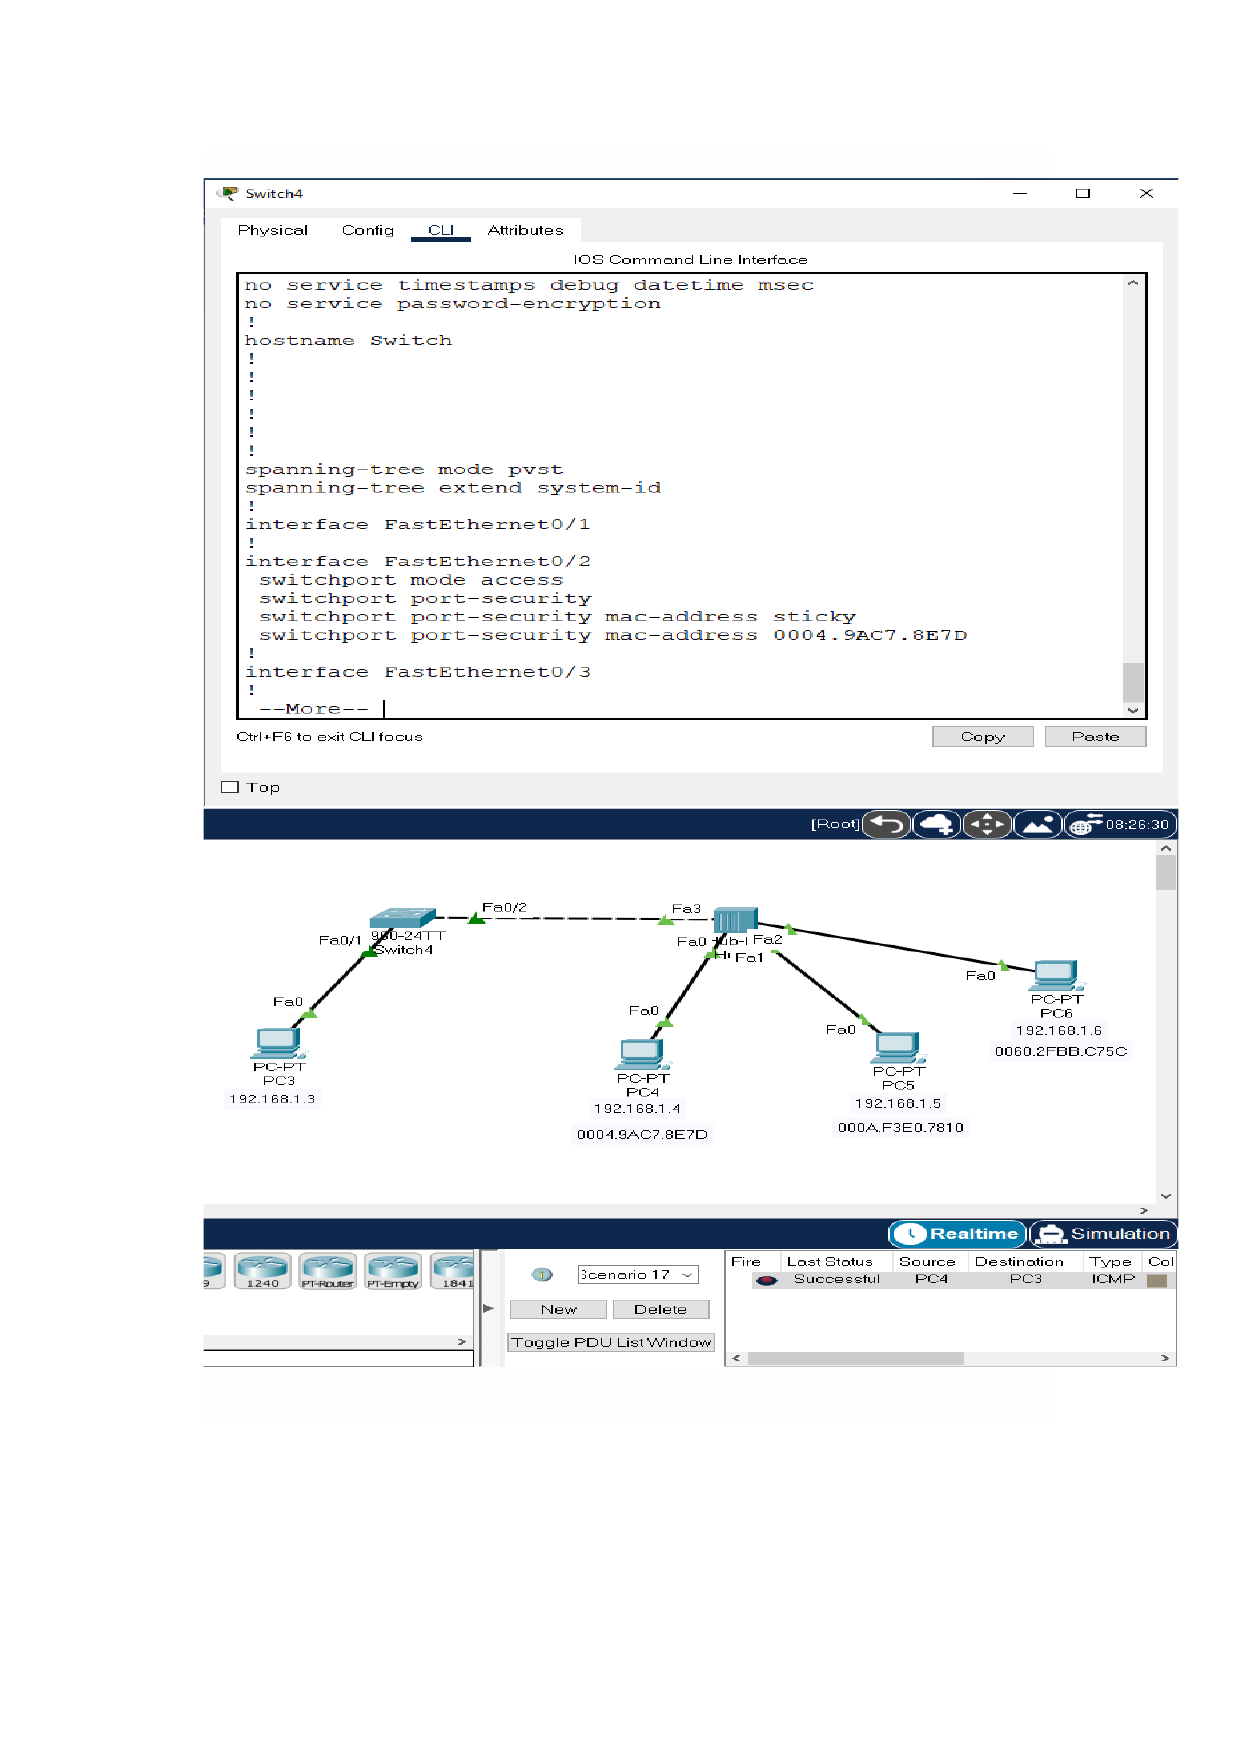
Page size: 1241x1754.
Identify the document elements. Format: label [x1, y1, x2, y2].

picture [203, 178, 1179, 1367]
